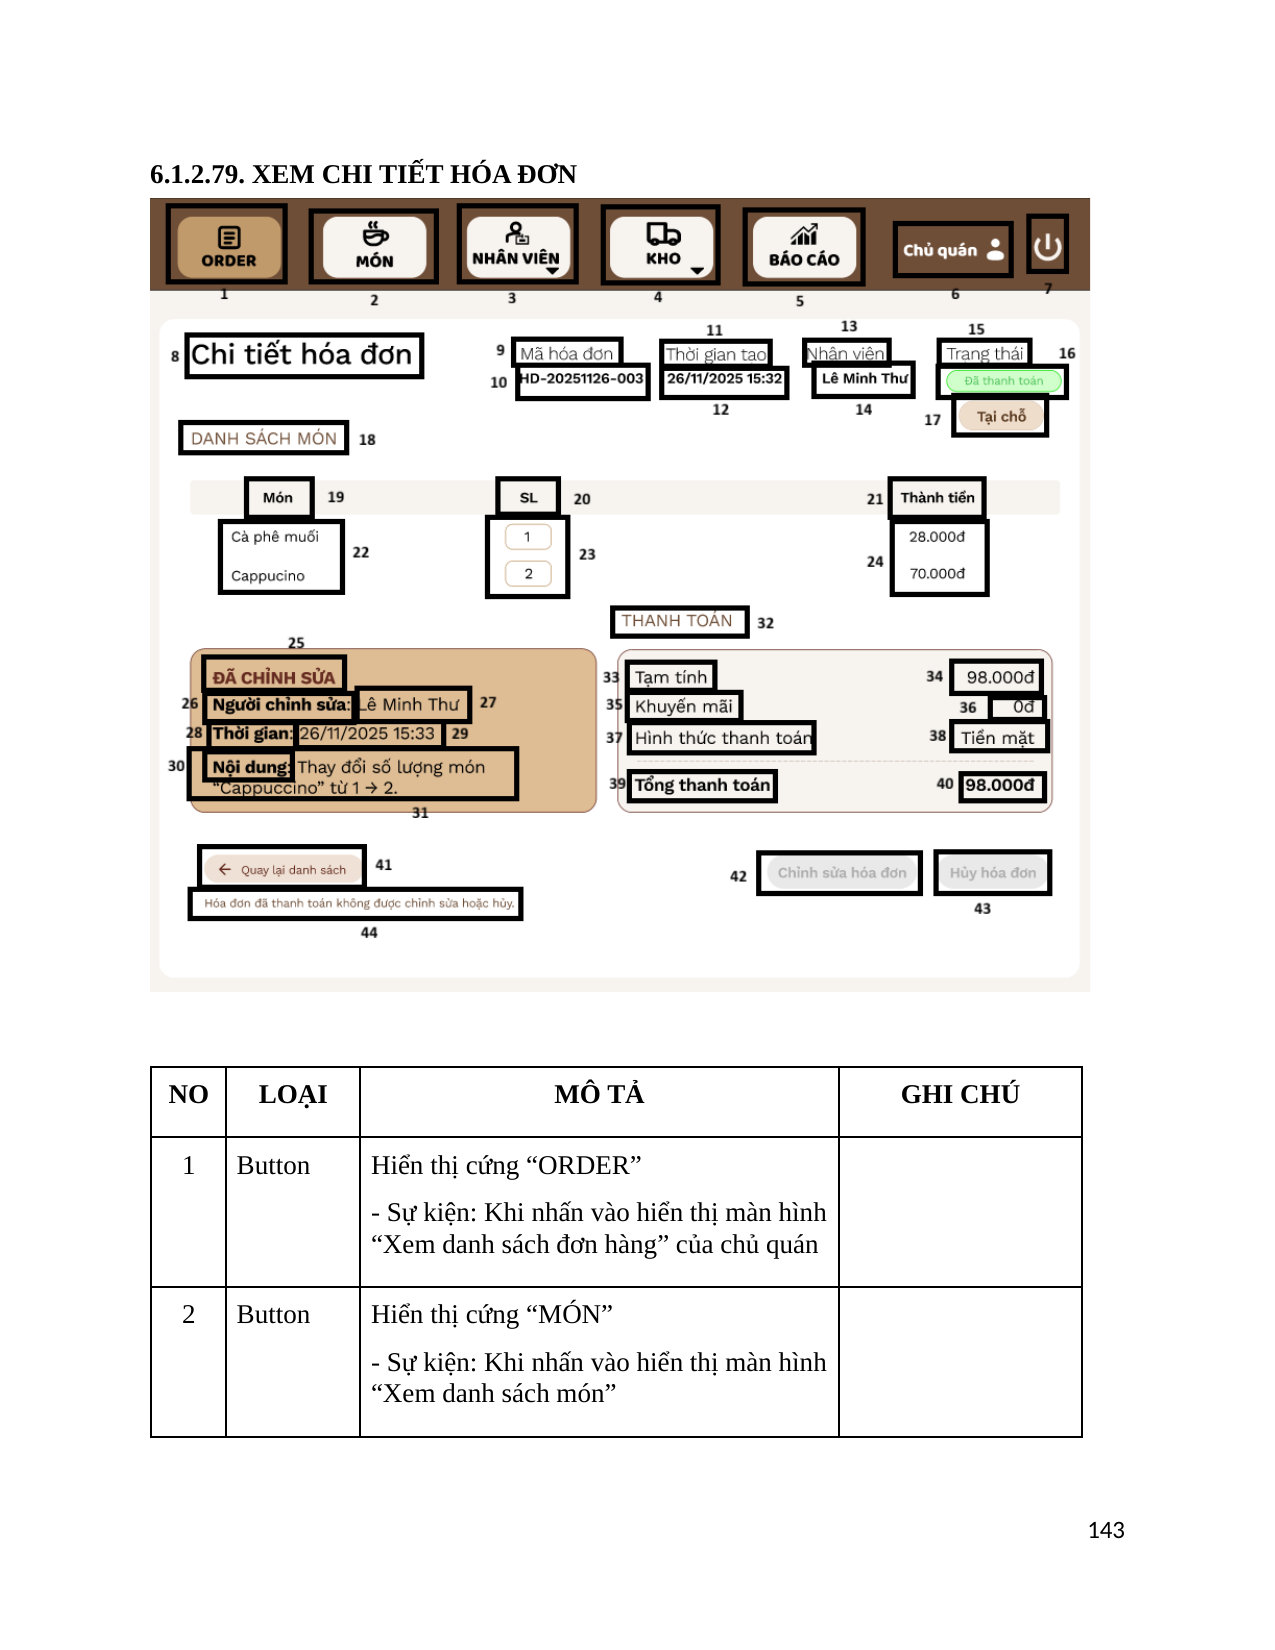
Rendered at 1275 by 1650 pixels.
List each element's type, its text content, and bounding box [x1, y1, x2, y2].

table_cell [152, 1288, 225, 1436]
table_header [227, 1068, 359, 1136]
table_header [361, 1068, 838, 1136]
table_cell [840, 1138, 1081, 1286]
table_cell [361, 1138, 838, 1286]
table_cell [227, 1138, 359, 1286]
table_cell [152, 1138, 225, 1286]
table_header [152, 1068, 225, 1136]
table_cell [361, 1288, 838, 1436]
subtitle 6.1.2.79. XEM CHI TIẾT HÓA ĐƠN [150, 158, 1125, 189]
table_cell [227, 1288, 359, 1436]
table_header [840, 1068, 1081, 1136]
picture [150, 198, 1091, 992]
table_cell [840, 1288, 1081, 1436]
